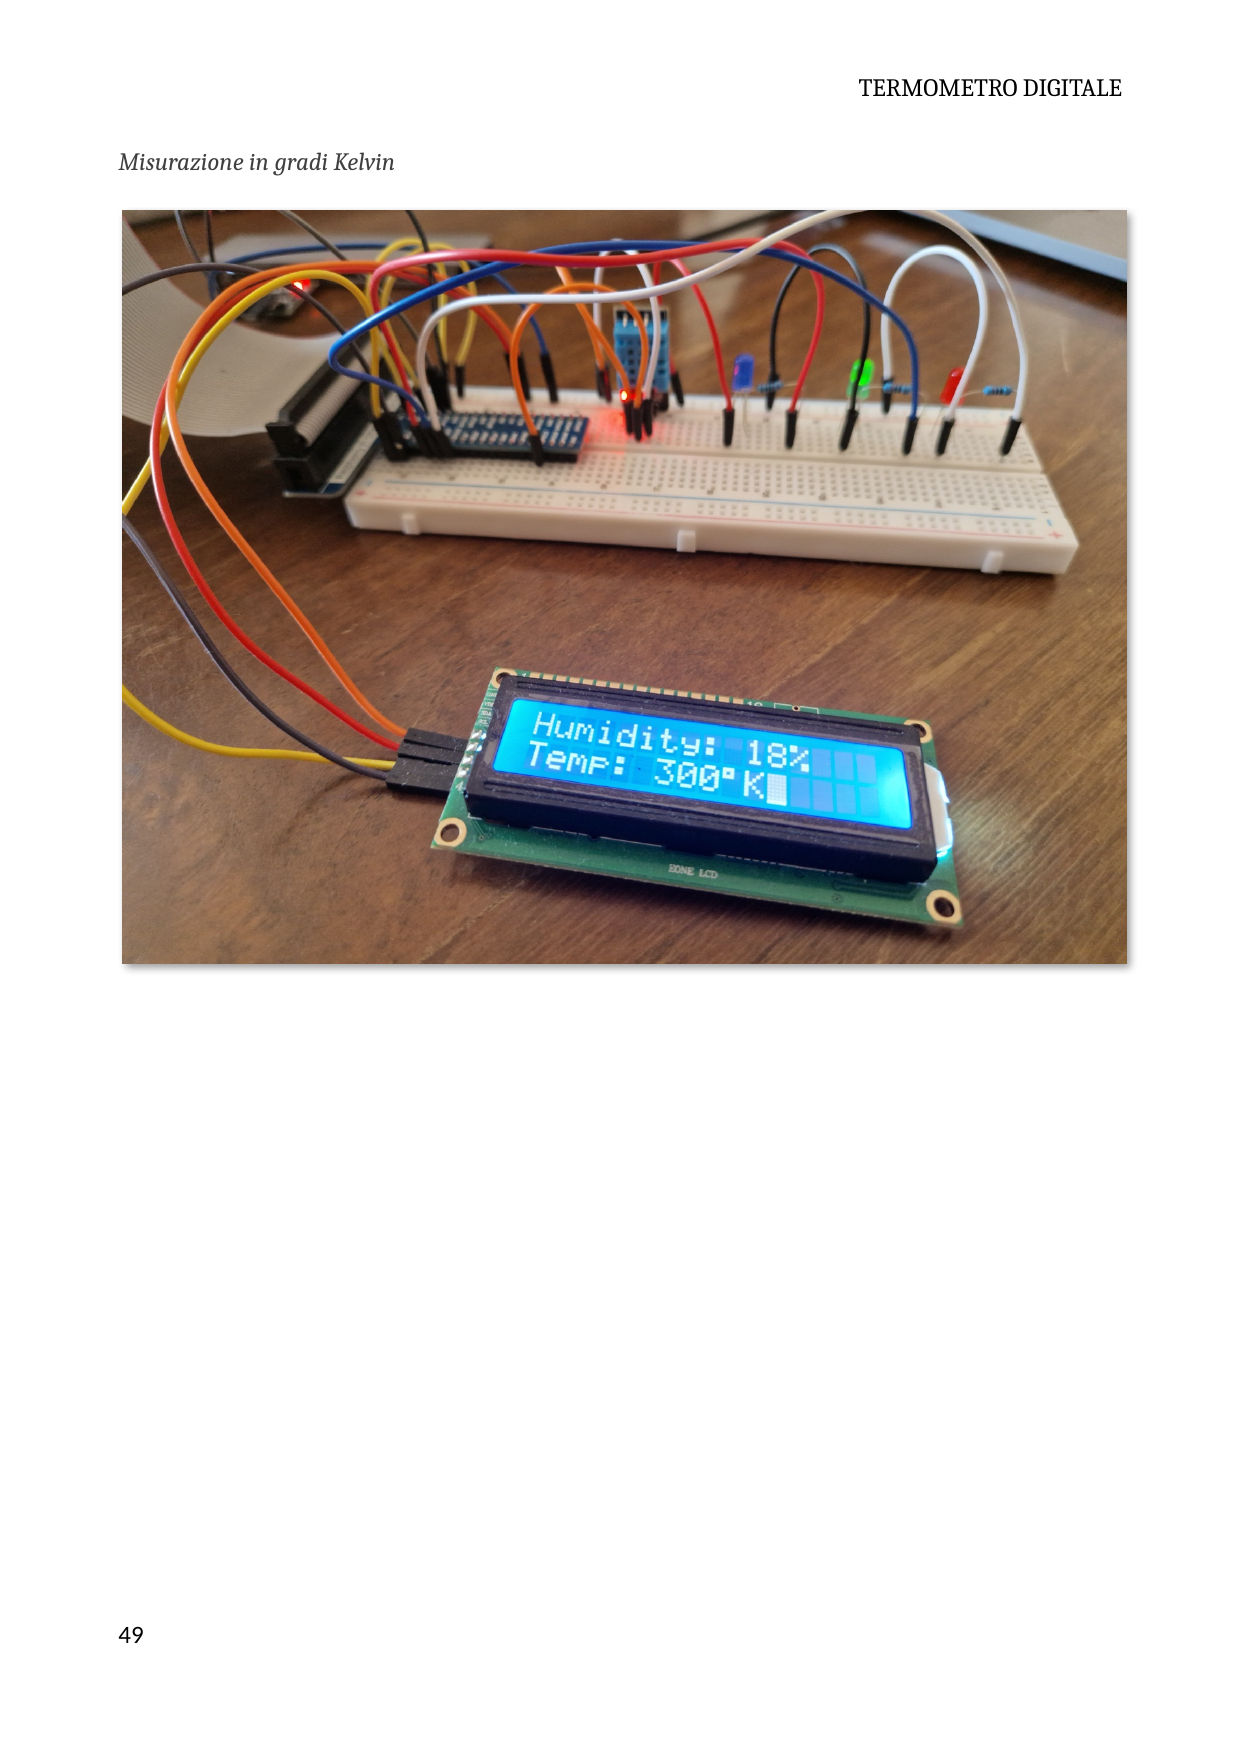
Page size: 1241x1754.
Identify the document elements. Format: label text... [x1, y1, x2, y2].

picture [122, 210, 1127, 964]
subtitle Misurazione in gradi Kelvin [118, 148, 1122, 176]
